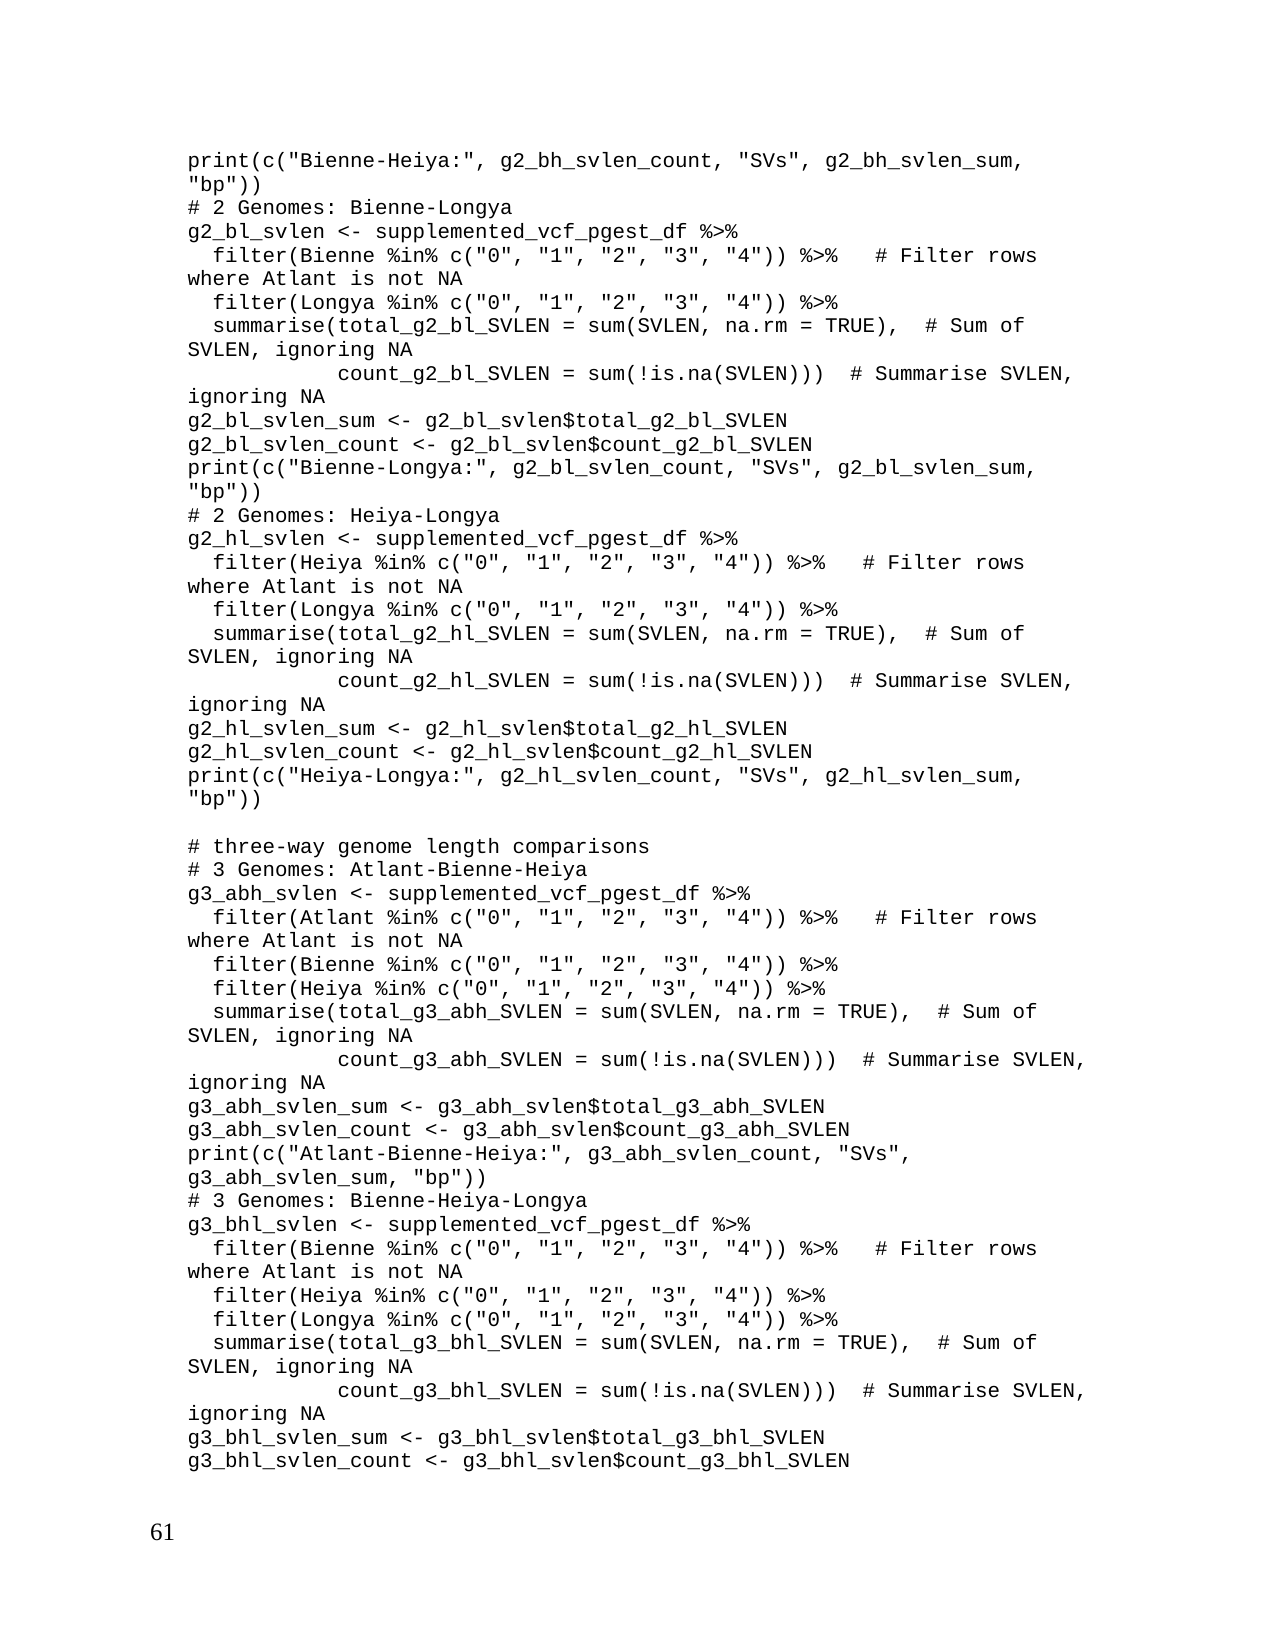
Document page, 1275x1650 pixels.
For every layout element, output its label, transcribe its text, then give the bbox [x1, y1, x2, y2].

text g2_hl_svlen_count <- g2_hl_svlen$count_g2_hl_SVLEN [187, 741, 1087, 765]
text summarise(total_g2_bl_SVLEN = sum(SVLEN, na.rm = TRUE), # Sum of SVLEN, ignoring NA [187, 316, 1087, 363]
text g3_bhl_svlen <- supplemented_vcf_pgest_df %>% [187, 1214, 1087, 1238]
text count_g3_bhl_SVLEN = sum(!is.na(SVLEN))) # Summarise SVLEN, ignoring NA [187, 1379, 1087, 1427]
text # 3 Genomes: Atlant-Bienne-Heiya [187, 859, 1087, 883]
text count_g2_hl_SVLEN = sum(!is.na(SVLEN))) # Summarise SVLEN, ignoring NA [187, 670, 1087, 717]
text g2_hl_svlen <- supplemented_vcf_pgest_df %>% [187, 528, 1087, 552]
text filter(Longya %in% c("0", "1", "2", "3", "4")) %>% [187, 1309, 1087, 1332]
text filter(Heiya %in% c("0", "1", "2", "3", "4")) %>% [187, 978, 1087, 1001]
text print(c("Heiya-Longya:", g2_hl_svlen_count, "SVs", g2_hl_svlen_sum, "bp")) [187, 765, 1087, 812]
text # 3 Genomes: Bienne-Heiya-Longya [187, 1190, 1087, 1214]
text summarise(total_g2_hl_SVLEN = sum(SVLEN, na.rm = TRUE), # Sum of SVLEN, ignoring NA [187, 623, 1087, 670]
text filter(Heiya %in% c("0", "1", "2", "3", "4")) %>% # Filter rows where Atlant is not NA [187, 552, 1087, 599]
text # three-way genome length comparisons [187, 836, 1087, 859]
text g3_abh_svlen_count <- g3_abh_svlen$count_g3_abh_SVLEN [187, 1119, 1087, 1143]
text filter(Longya %in% c("0", "1", "2", "3", "4")) %>% [187, 292, 1087, 316]
text g3_abh_svlen_sum <- g3_abh_svlen$total_g3_abh_SVLEN [187, 1096, 1087, 1119]
text count_g3_abh_SVLEN = sum(!is.na(SVLEN))) # Summarise SVLEN, ignoring NA [187, 1048, 1087, 1096]
text print(c("Atlant-Bienne-Heiya:", g3_abh_svlen_count, "SVs", g3_abh_svlen_sum, "bp")) [187, 1143, 1087, 1190]
text filter(Bienne %in% c("0", "1", "2", "3", "4")) %>% # Filter rows where Atlant is not NA [187, 244, 1087, 292]
text summarise(total_g3_bhl_SVLEN = sum(SVLEN, na.rm = TRUE), # Sum of SVLEN, ignoring NA [187, 1332, 1087, 1379]
text print(c("Bienne-Longya:", g2_bl_svlen_count, "SVs", g2_bl_svlen_sum, "bp")) [187, 457, 1087, 505]
text g2_bl_svlen <- supplemented_vcf_pgest_df %>% [187, 221, 1087, 244]
text filter(Heiya %in% c("0", "1", "2", "3", "4")) %>% [187, 1285, 1087, 1309]
text summarise(total_g3_abh_SVLEN = sum(SVLEN, na.rm = TRUE), # Sum of SVLEN, ignoring NA [187, 1001, 1087, 1048]
text count_g2_bl_SVLEN = sum(!is.na(SVLEN))) # Summarise SVLEN, ignoring NA [187, 363, 1087, 410]
text filter(Bienne %in% c("0", "1", "2", "3", "4")) %>% [187, 954, 1087, 978]
text print(c("Bienne-Heiya:", g2_bh_svlen_count, "SVs", g2_bh_svlen_sum, "bp")) [187, 150, 1087, 197]
text g2_bl_svlen_sum <- g2_bl_svlen$total_g2_bl_SVLEN [187, 410, 1087, 434]
text filter(Bienne %in% c("0", "1", "2", "3", "4")) %>% # Filter rows where Atlant is not NA [187, 1238, 1087, 1285]
text g3_bhl_svlen_count <- g3_bhl_svlen$count_g3_bhl_SVLEN [187, 1451, 1087, 1474]
text filter(Longya %in% c("0", "1", "2", "3", "4")) %>% [187, 599, 1087, 623]
text # 2 Genomes: Bienne-Longya [187, 197, 1087, 221]
text filter(Atlant %in% c("0", "1", "2", "3", "4")) %>% # Filter rows where Atlant is not NA [187, 907, 1087, 954]
text g3_abh_svlen <- supplemented_vcf_pgest_df %>% [187, 883, 1087, 907]
text g2_hl_svlen_sum <- g2_hl_svlen$total_g2_hl_SVLEN [187, 717, 1087, 741]
text g2_bl_svlen_count <- g2_bl_svlen$count_g2_bl_SVLEN [187, 434, 1087, 457]
text g3_bhl_svlen_sum <- g3_bhl_svlen$total_g3_bhl_SVLEN [187, 1427, 1087, 1451]
text # 2 Genomes: Heiya-Longya [187, 505, 1087, 528]
